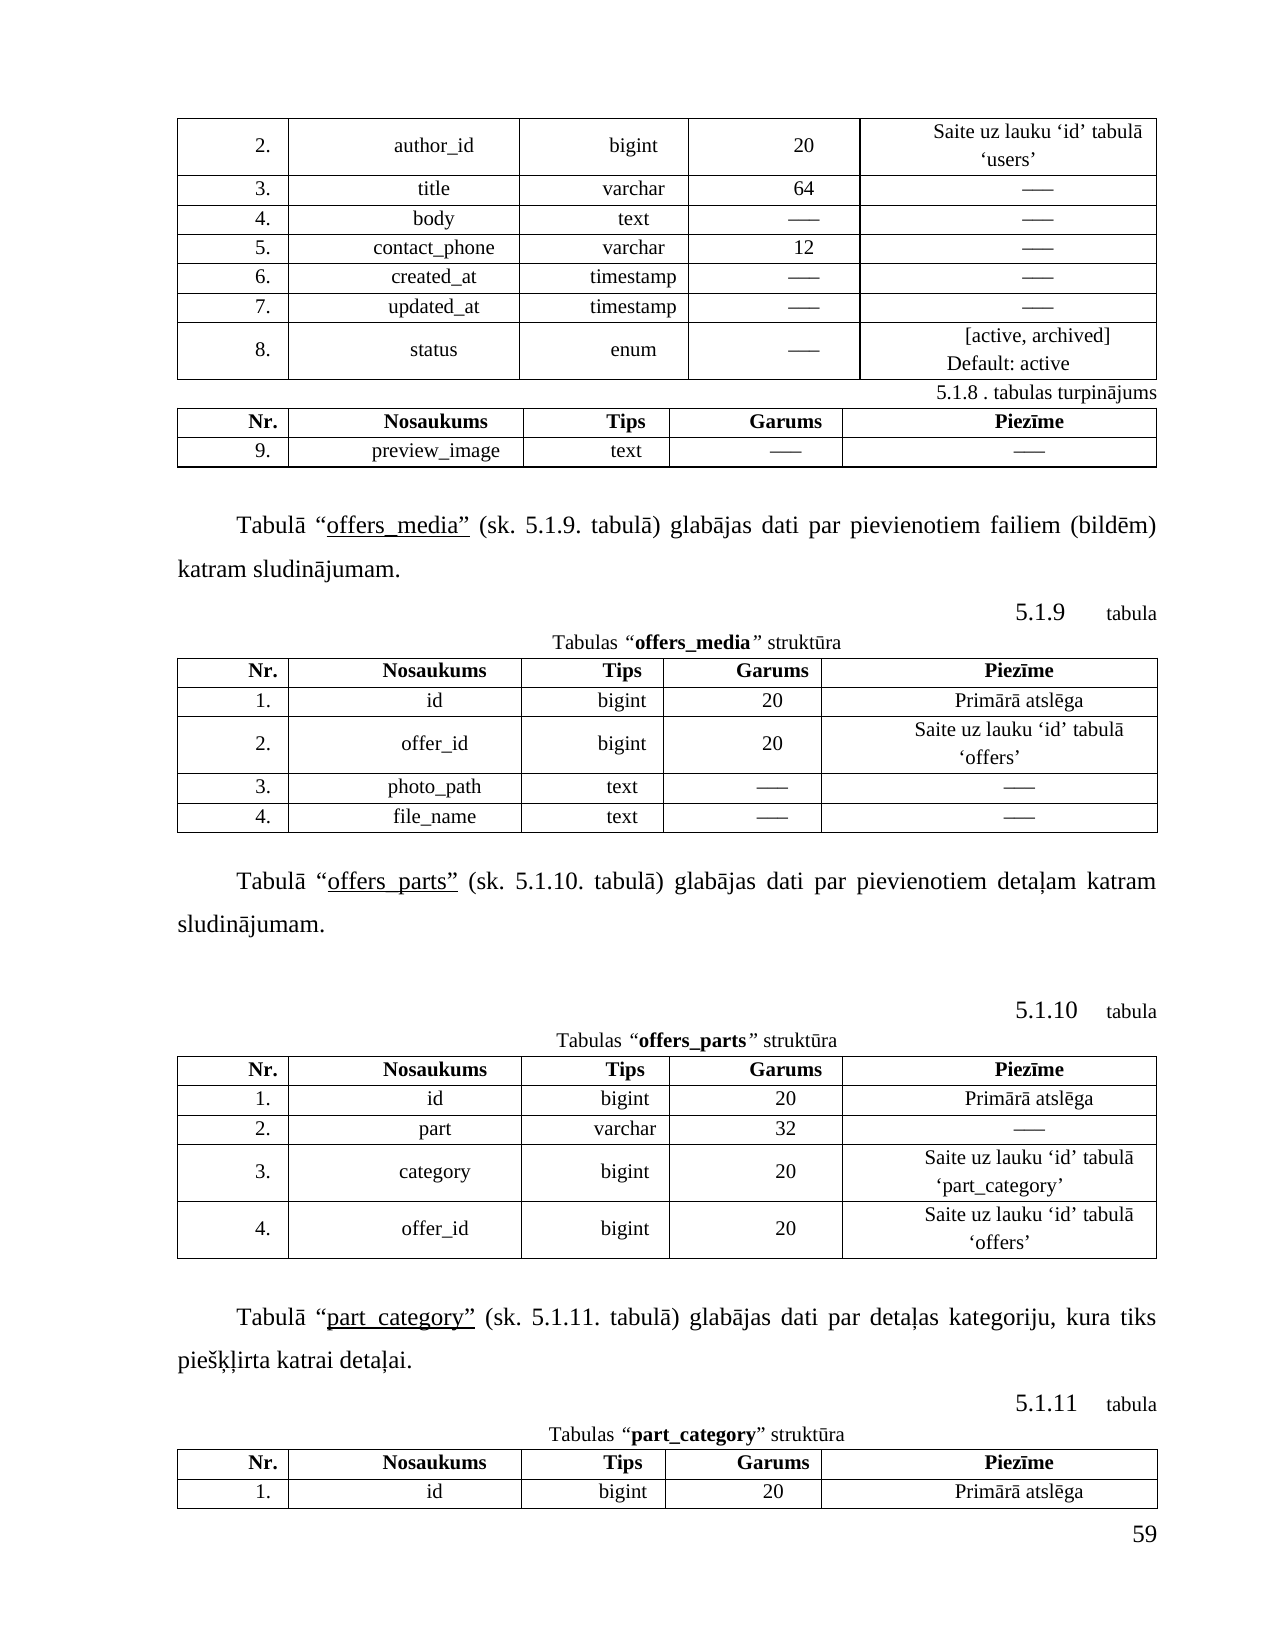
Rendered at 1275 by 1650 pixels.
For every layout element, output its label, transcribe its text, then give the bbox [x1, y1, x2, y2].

table_cell 20 [664, 688, 821, 716]
table_cell bigint [522, 1480, 665, 1508]
table_header Garums [670, 409, 842, 437]
table_cell text [524, 438, 669, 466]
table_cell 20 [670, 1202, 842, 1258]
table_header Nr. [178, 409, 288, 437]
table_header Tips [524, 409, 669, 437]
table_cell 2. [178, 1116, 288, 1144]
table_cell updated_at [289, 294, 519, 322]
table_cell 1. [178, 1086, 288, 1115]
table_cell 4. [178, 206, 288, 234]
table_cell Saite uz lauku ‘id’ tabulā ‘offers’ [843, 1202, 1156, 1258]
table_cell ––– [861, 264, 1156, 293]
table_cell ––– [689, 323, 859, 379]
table_cell 20 [670, 1086, 842, 1115]
table_header Tips [522, 1450, 665, 1478]
table_cell title [289, 176, 519, 204]
table_cell text [520, 206, 688, 234]
text Tabulā “part_category” (sk. 5.1.11. tabulā) glabājas dati par detaļas kategoriju, kura tiks piešķļirta katrai detaļai. [177, 1302, 1157, 1374]
table_cell 9. [178, 438, 288, 466]
table_cell 3. [178, 1145, 288, 1201]
list tabula [252, 597, 1157, 626]
table_cell varchar [520, 176, 688, 204]
table_header Tips [522, 1057, 669, 1085]
table_cell 6. [178, 264, 288, 293]
table_cell bigint [522, 1145, 669, 1201]
table_cell ––– [822, 804, 1157, 832]
table_cell 20 [666, 1480, 821, 1508]
table_cell Saite uz lauku ‘id’ tabulā ‘offers’ [822, 717, 1157, 773]
table_cell 12 [689, 235, 859, 263]
table_cell 7. [178, 294, 288, 322]
table_cell timestamp [520, 264, 688, 293]
table_cell varchar [520, 235, 688, 263]
list tabula [252, 1388, 1157, 1417]
table_cell part [289, 1116, 521, 1144]
table_header Piezīme [843, 409, 1156, 437]
table_cell 20 [689, 119, 859, 175]
table_cell 20 [670, 1145, 842, 1201]
table_cell bigint [522, 1086, 669, 1115]
table_header Garums [670, 1057, 842, 1085]
table_cell ––– [664, 804, 821, 832]
table_cell ––– [861, 176, 1156, 204]
table_cell text [522, 774, 663, 802]
table_cell id [289, 688, 521, 716]
table_cell ––– [689, 264, 859, 293]
text Tabulas “offers_media” struktūra [177, 630, 1157, 654]
table_cell ––– [843, 438, 1156, 466]
table_header Tips [522, 659, 663, 687]
table_cell 3. [178, 774, 288, 802]
table_header Nosaukums [289, 1450, 521, 1478]
table_cell 3. [178, 176, 288, 204]
table_cell timestamp [520, 294, 688, 322]
table_header Garums [664, 659, 821, 687]
table_cell enum [520, 323, 688, 379]
table_cell Saite uz lauku ‘id’ tabulā ‘users’ [861, 119, 1156, 175]
table_cell id [289, 1086, 521, 1115]
table_cell created_at [289, 264, 519, 293]
table_cell 1. [178, 1480, 288, 1508]
table_cell ––– [822, 774, 1157, 802]
table_cell bigint [520, 119, 688, 175]
table_cell bigint [522, 688, 663, 716]
table_header Piezīme [822, 1450, 1157, 1478]
table_cell offer_id [289, 717, 521, 773]
table_cell 20 [664, 717, 821, 773]
table_cell Primārā atslēga [822, 688, 1157, 716]
table_cell 2. [178, 717, 288, 773]
table_header Nr. [178, 659, 288, 687]
table_cell ––– [689, 294, 859, 322]
table_header Piezīme [843, 1057, 1156, 1085]
table_cell status [289, 323, 519, 379]
table_header Piezīme [822, 659, 1157, 687]
table_cell photo_path [289, 774, 521, 802]
table_cell 1. [178, 688, 288, 716]
table_cell ––– [861, 294, 1156, 322]
table_cell bigint [522, 717, 663, 773]
table_cell Saite uz lauku ‘id’ tabulā ‘part_category’ [843, 1145, 1156, 1201]
table_cell ––– [861, 235, 1156, 263]
table_cell 4. [178, 804, 288, 832]
table_cell author_id [289, 119, 519, 175]
table_cell 64 [689, 176, 859, 204]
table_cell ––– [670, 438, 842, 466]
table_cell 8. [178, 323, 288, 379]
table_header Nr. [178, 1450, 288, 1478]
table_cell text [522, 804, 663, 832]
table_cell ––– [689, 206, 859, 234]
table_cell offer_id [289, 1202, 521, 1258]
table_cell body [289, 206, 519, 234]
table_cell [active, archived] Default: active [861, 323, 1156, 379]
table_cell ––– [664, 774, 821, 802]
table_cell category [289, 1145, 521, 1201]
table_header Nr. [178, 1057, 288, 1085]
text 5.1.8 . tabulas turpinājums [177, 380, 1157, 404]
table_header Nosaukums [289, 659, 521, 687]
table_cell Primārā atslēga [843, 1086, 1156, 1115]
list tabula [252, 995, 1157, 1024]
table_cell 32 [670, 1116, 842, 1144]
table_cell preview_image [289, 438, 523, 466]
table_cell varchar [522, 1116, 669, 1144]
table_header Nosaukums [289, 1057, 521, 1085]
table_cell 5. [178, 235, 288, 263]
text Tabulas “part_category” struktūra [177, 1421, 1157, 1446]
text Tabulā “offers_parts” (sk. 5.1.10. tabulā) glabājas dati par pievienotiem detaļam katram sludinājumam. [177, 866, 1157, 938]
table_cell bigint [522, 1202, 669, 1258]
table_header Garums [666, 1450, 821, 1478]
table_cell Primārā atslēga [822, 1480, 1157, 1508]
table_cell 2. [178, 119, 288, 175]
table_cell contact_phone [289, 235, 519, 263]
table_cell ––– [861, 206, 1156, 234]
text Tabulā “offers_media” (sk. 5.1.9. tabulā) glabājas dati par pievienotiem failiem (bildēm) katram sludinājumam. [177, 511, 1157, 582]
table_header Nosaukums [289, 409, 523, 437]
table_cell 4. [178, 1202, 288, 1258]
text Tabulas “offers_parts” struktūra [177, 1028, 1157, 1052]
table_cell ––– [843, 1116, 1156, 1144]
table_cell id [289, 1480, 521, 1508]
table_cell file_name [289, 804, 521, 832]
